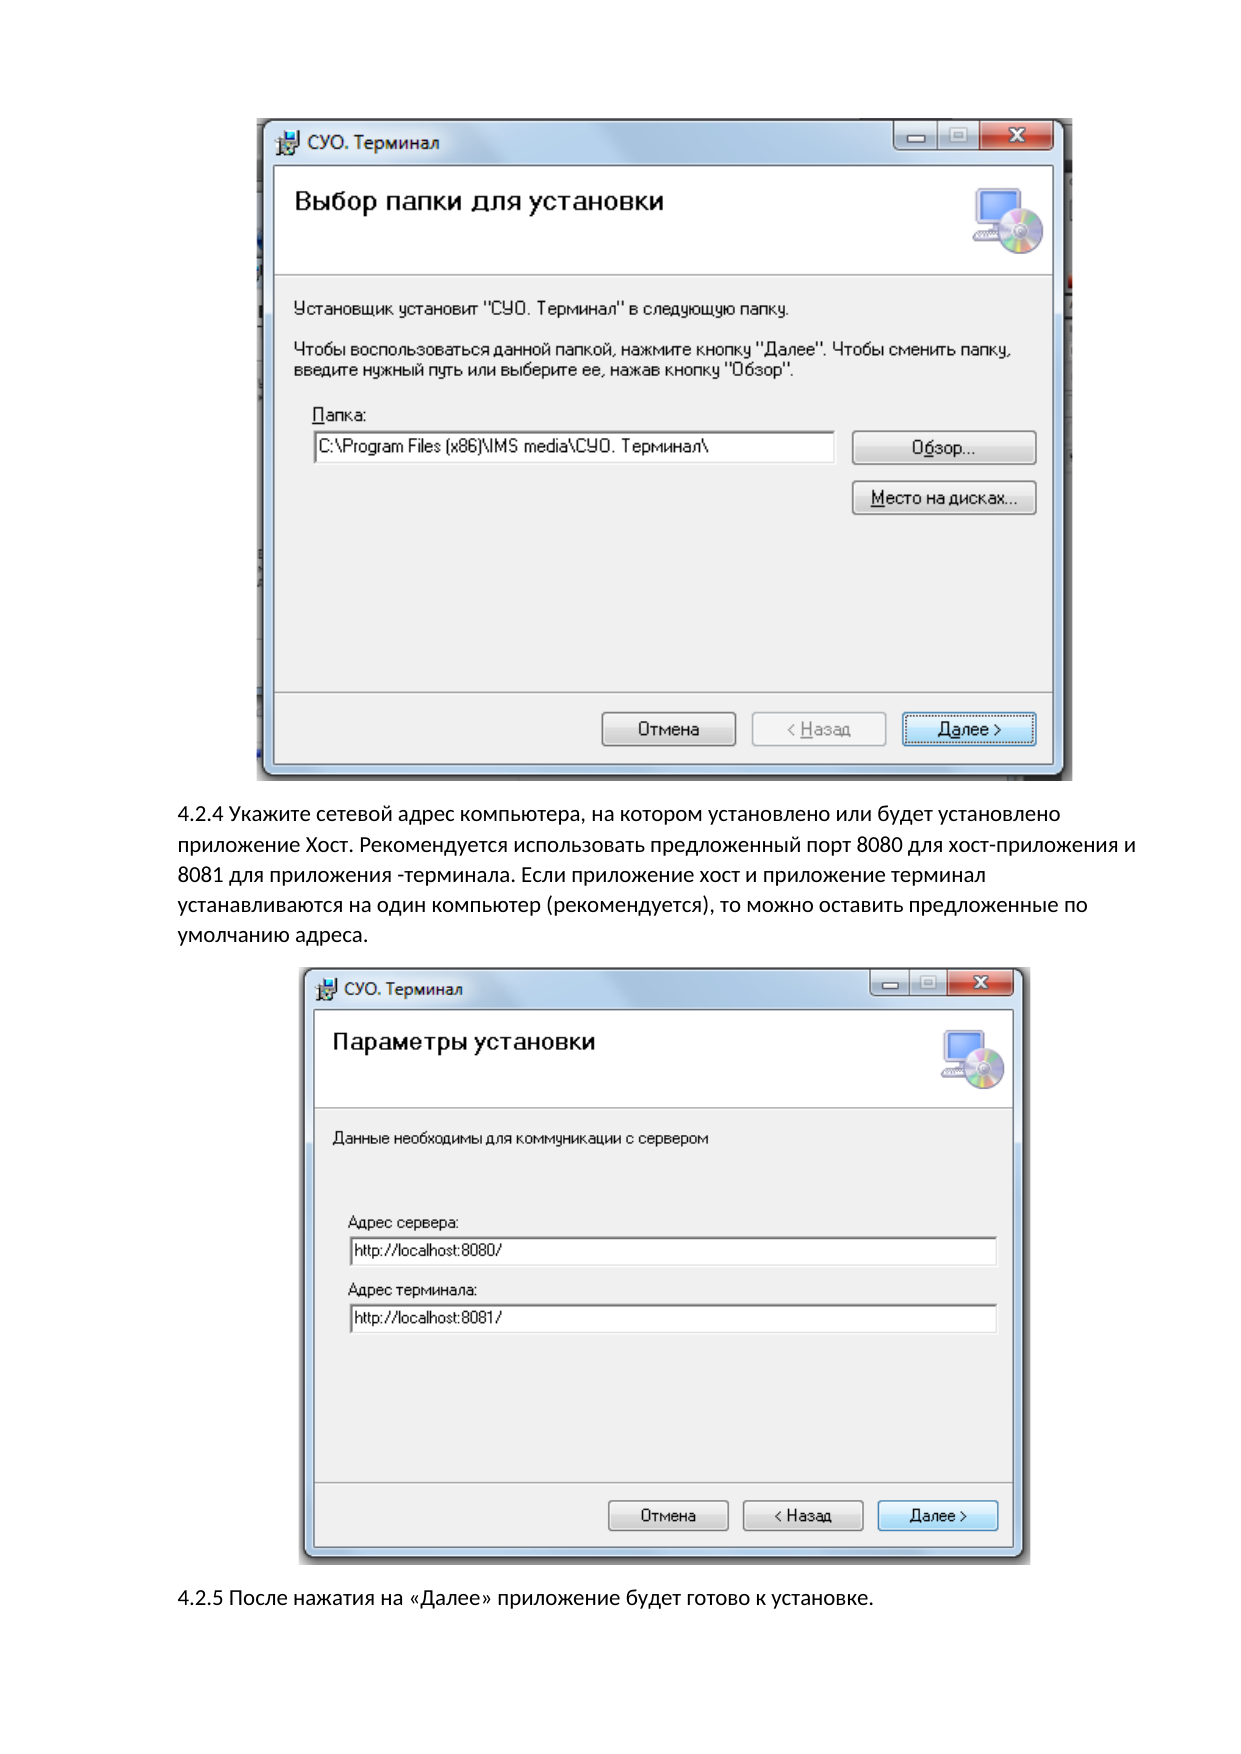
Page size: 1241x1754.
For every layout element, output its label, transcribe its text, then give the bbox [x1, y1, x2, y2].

picture [256, 118, 1073, 781]
text 4.2.5 После нажатия на «Далее» приложение будет готово к установке. [177, 1583, 1152, 1611]
text 4.2.4 Укажите сетевой адрес компьютера, на котором установлено или будет установлено приложение Хост. Рекомендуется использовать предложенный порт 8080 для хост-приложения и 8081 для приложения -терминала. Если приложение хост и приложение терминал устанавливаются на один компьютер (рекомендуется), то можно оставить предложенные по умолчанию адреса. [177, 799, 1152, 948]
picture [298, 967, 1031, 1565]
